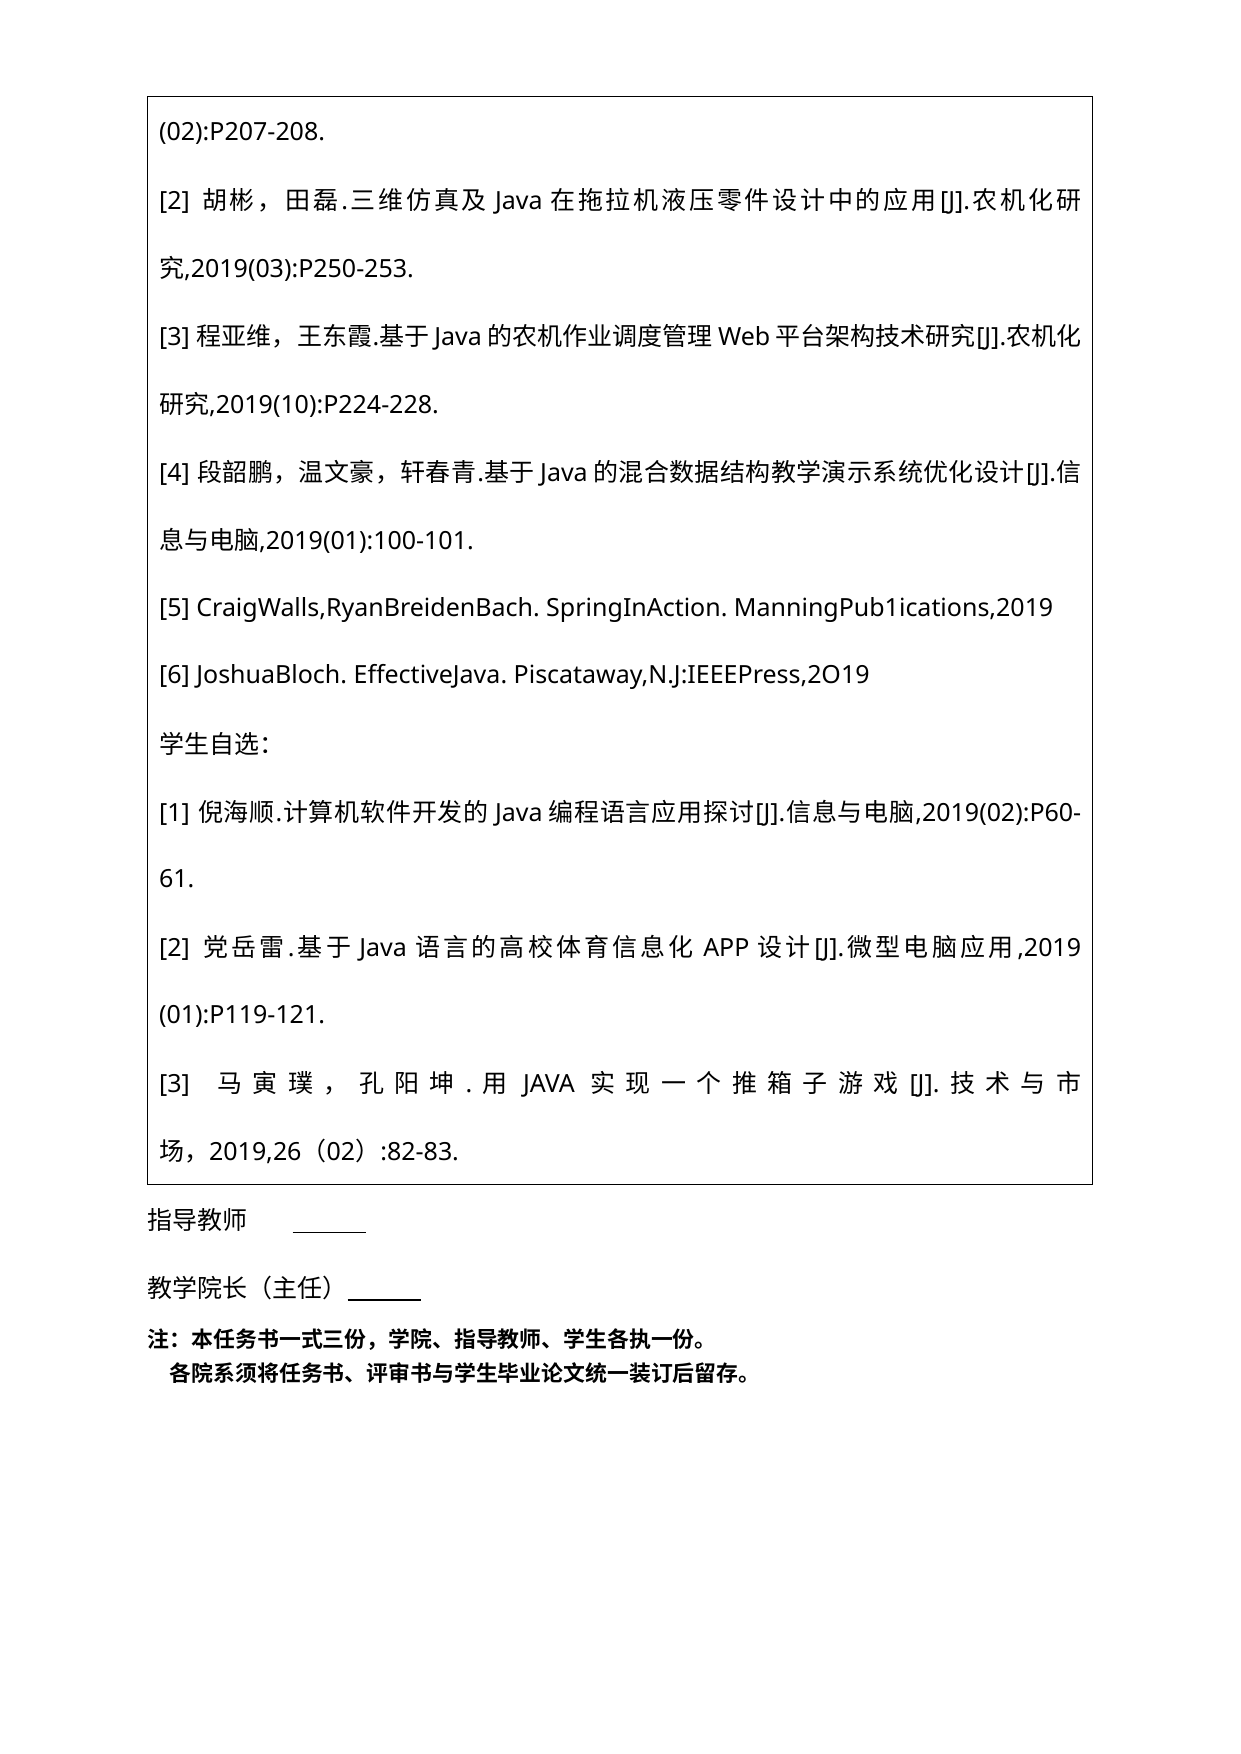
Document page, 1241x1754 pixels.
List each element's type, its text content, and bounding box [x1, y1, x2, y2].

text 教学院长（主任） [148, 1253, 1092, 1321]
text 指导教师 [148, 1185, 1092, 1253]
text 各院系须将任务书、评审书与学生毕业论文统一装订后留存。 [148, 1354, 1092, 1388]
text 注：本任务书一式三份，学院、指导教师、学生各执一份。 [148, 1321, 1092, 1354]
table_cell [148, 97, 1092, 1184]
